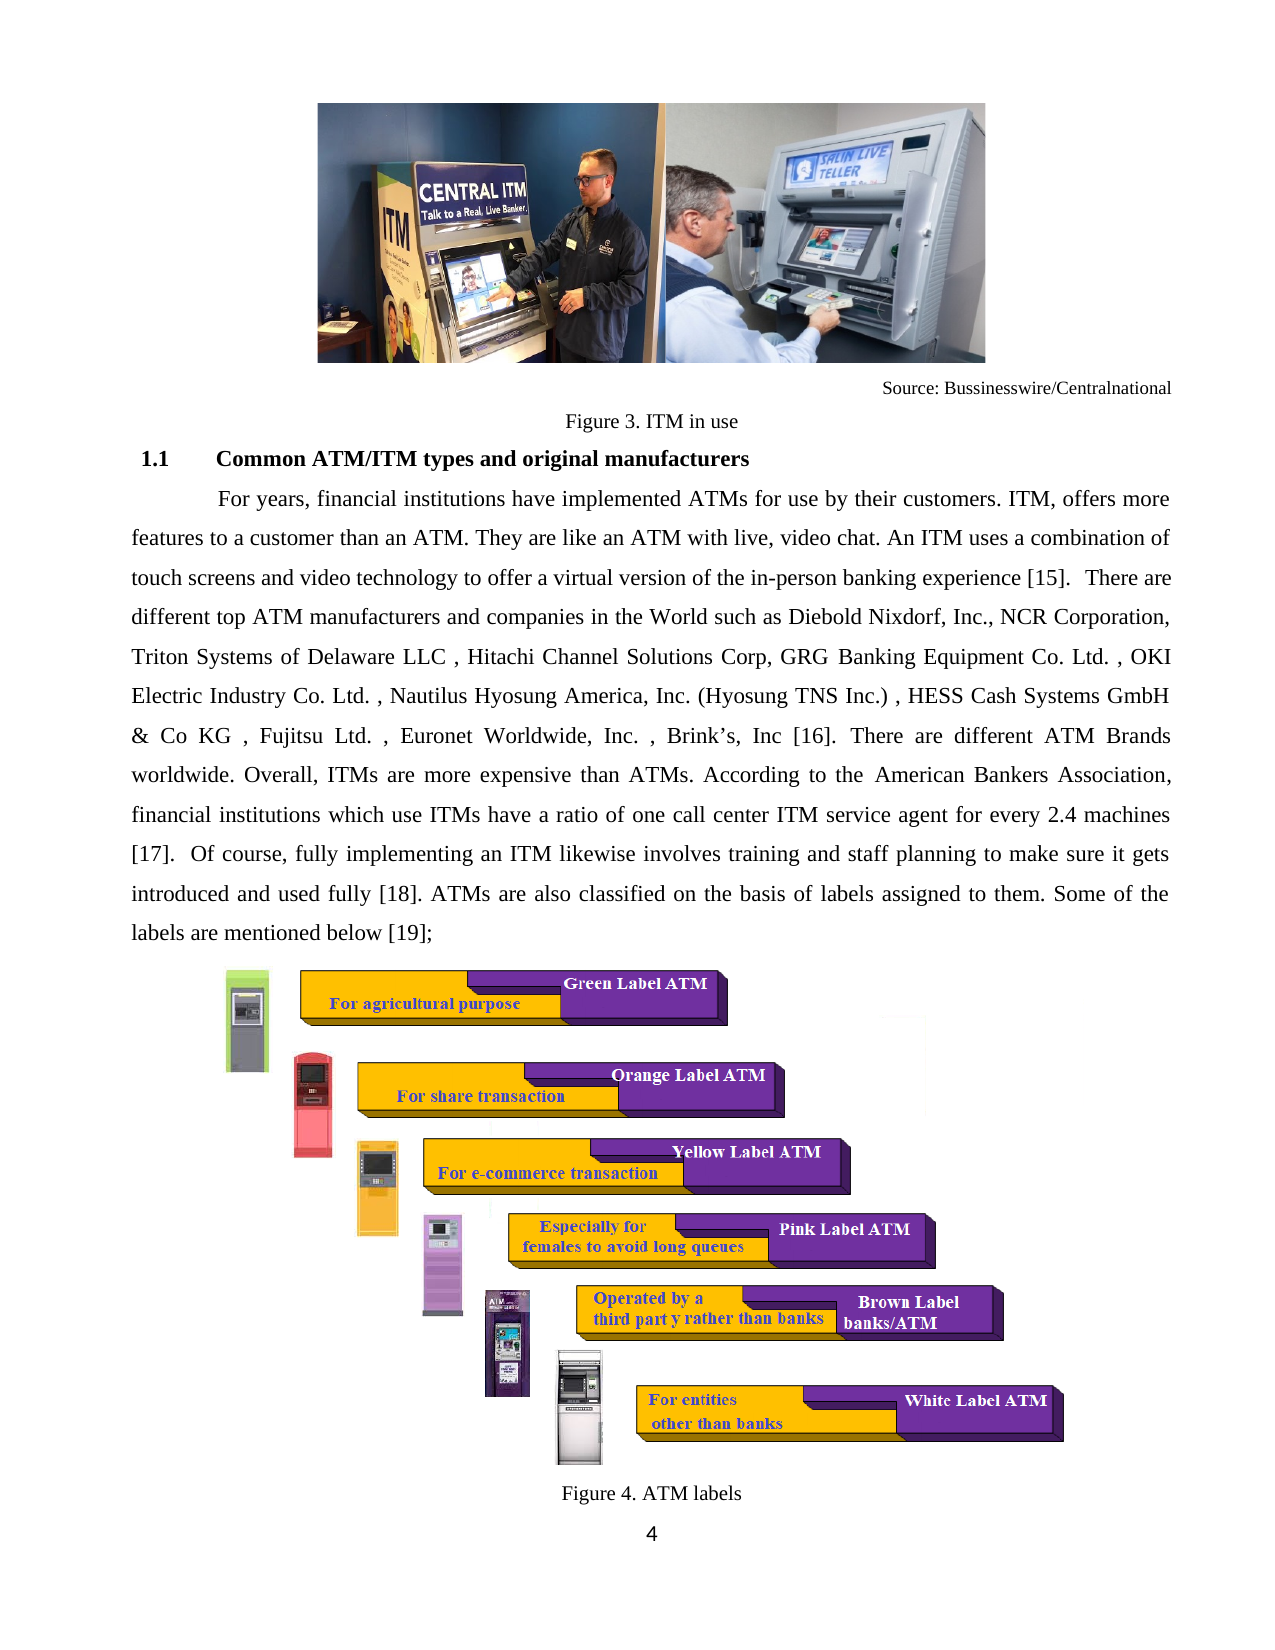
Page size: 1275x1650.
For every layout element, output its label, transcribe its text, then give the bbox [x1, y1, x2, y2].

text Source: Bussinesswire/Centralnational [131, 377, 1172, 398]
text Figure 3. ITM in use [131, 409, 1172, 433]
picture [317, 103, 986, 363]
text Figure 4. ATM labels [131, 1480, 1172, 1504]
text For years, financial institutions have implemented ATMs for use by their customers. ITM, offers more features to a customer than an ATM. They are like an ATM with live, video chat. An ITM uses a combination of touch screens and video technology to offer a virtual version of the in-person banking experience [15]. There are different top ATM manufacturers and companies in the World such as Diebold Nixdorf, Inc., NCR Corporation, Triton Systems of Delaware LLC , Hitachi Channel Solutions Corp, GRG Banking Equipment Co. Ltd. , OKI Electric Industry Co. Ltd. , Nautilus Hyosung America, Inc. (Hyosung TNS Inc.) , HESS Cash Systems GmbH & Co KG , Fujitsu Ltd. , Euronet Worldwide, Inc. , Brink’s, Inc [16]. There are different ATM Brands worldwide. Overall, ITMs are more expensive than ATMs. According to the American Bankers Association, financial institutions which use ITMs have a ratio of one call center ITM service agent for every 2.4 machines [17]. Of course, fully implementing an ITM likewise involves training and staff planning to make sure it gets introduced and used fully [18]. ATMs are also classified on the basis of labels assigned to them. Some of the labels are mentioned below [19]; [131, 485, 1172, 945]
picture [215, 958, 1088, 1467]
list Common ATM/ITM types and original manufacturers [141, 445, 1172, 472]
